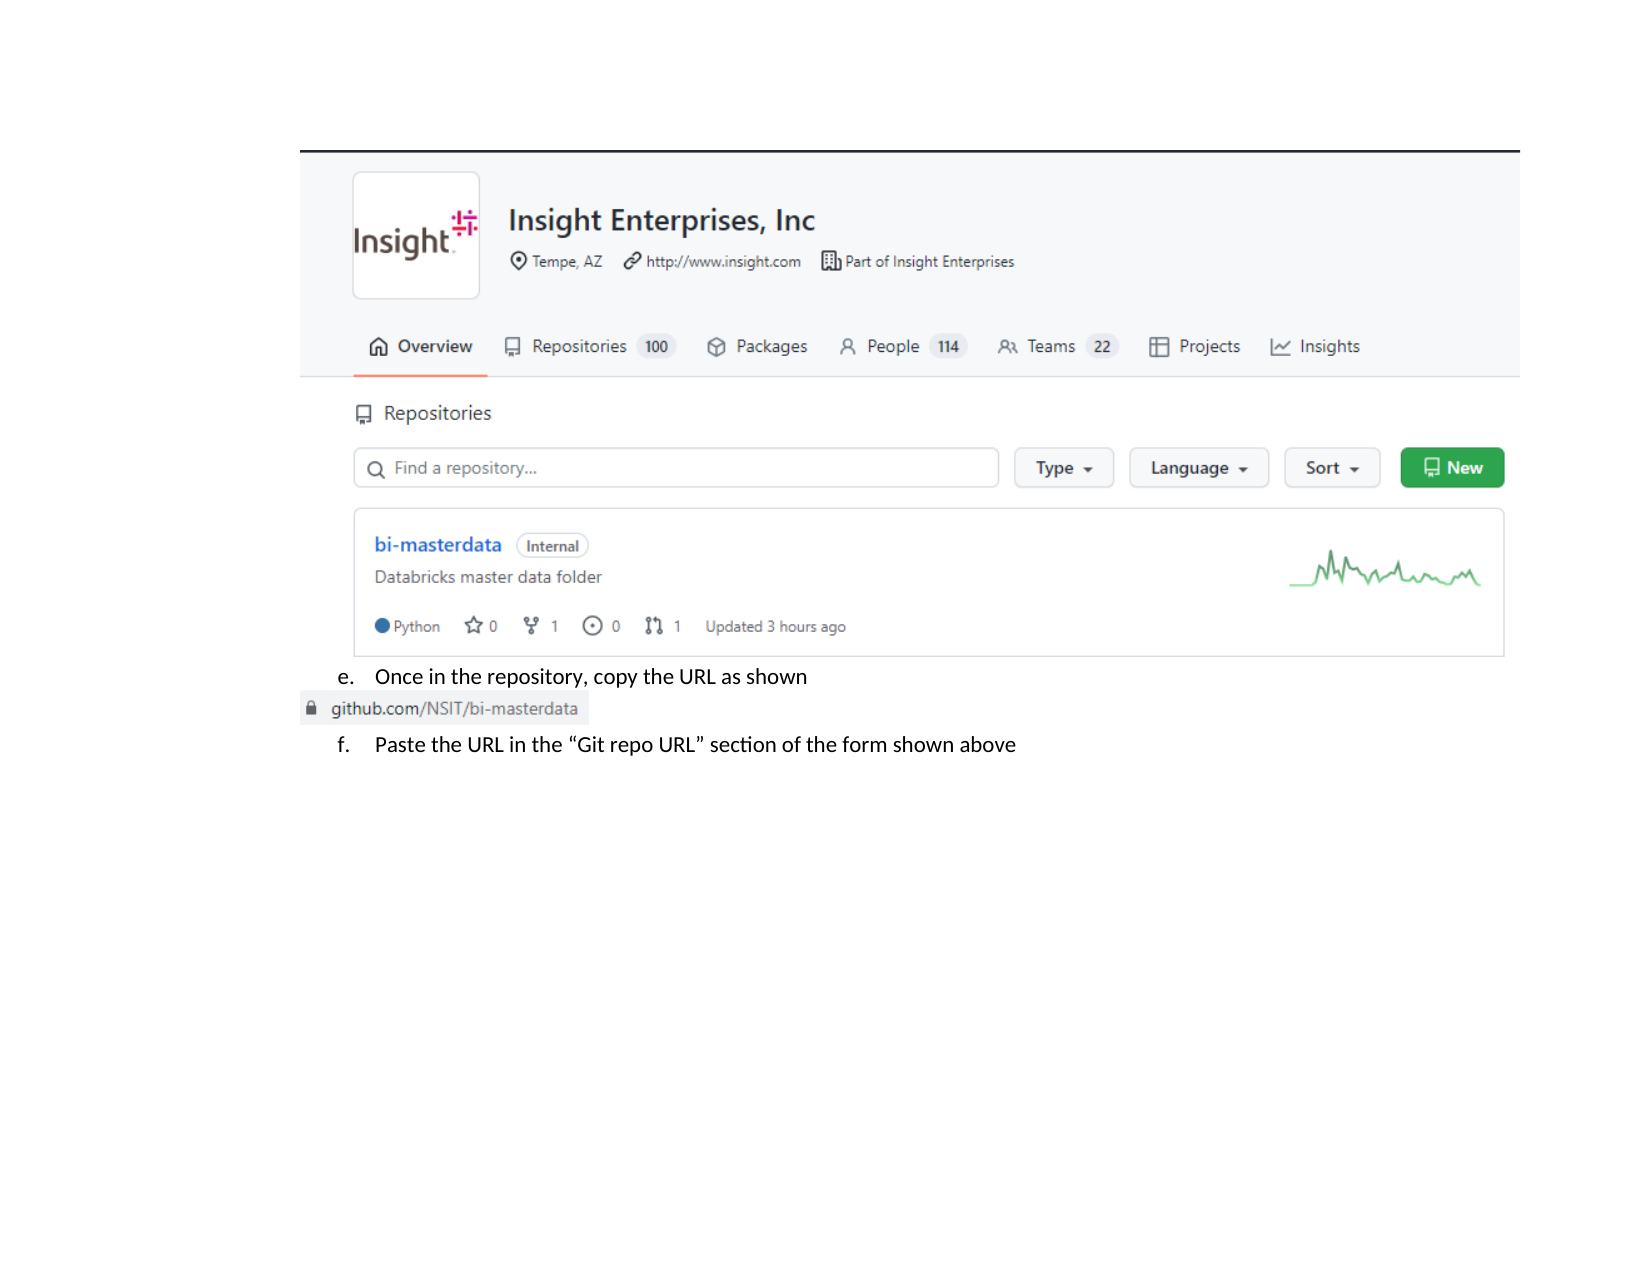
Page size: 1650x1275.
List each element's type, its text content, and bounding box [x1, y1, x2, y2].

list Once in the repository, copy the URL as shown [337, 662, 1500, 690]
picture [300, 150, 1521, 657]
list Paste the URL in the “Git repo URL” section of the form shown above [337, 730, 1500, 758]
picture [300, 689, 589, 725]
